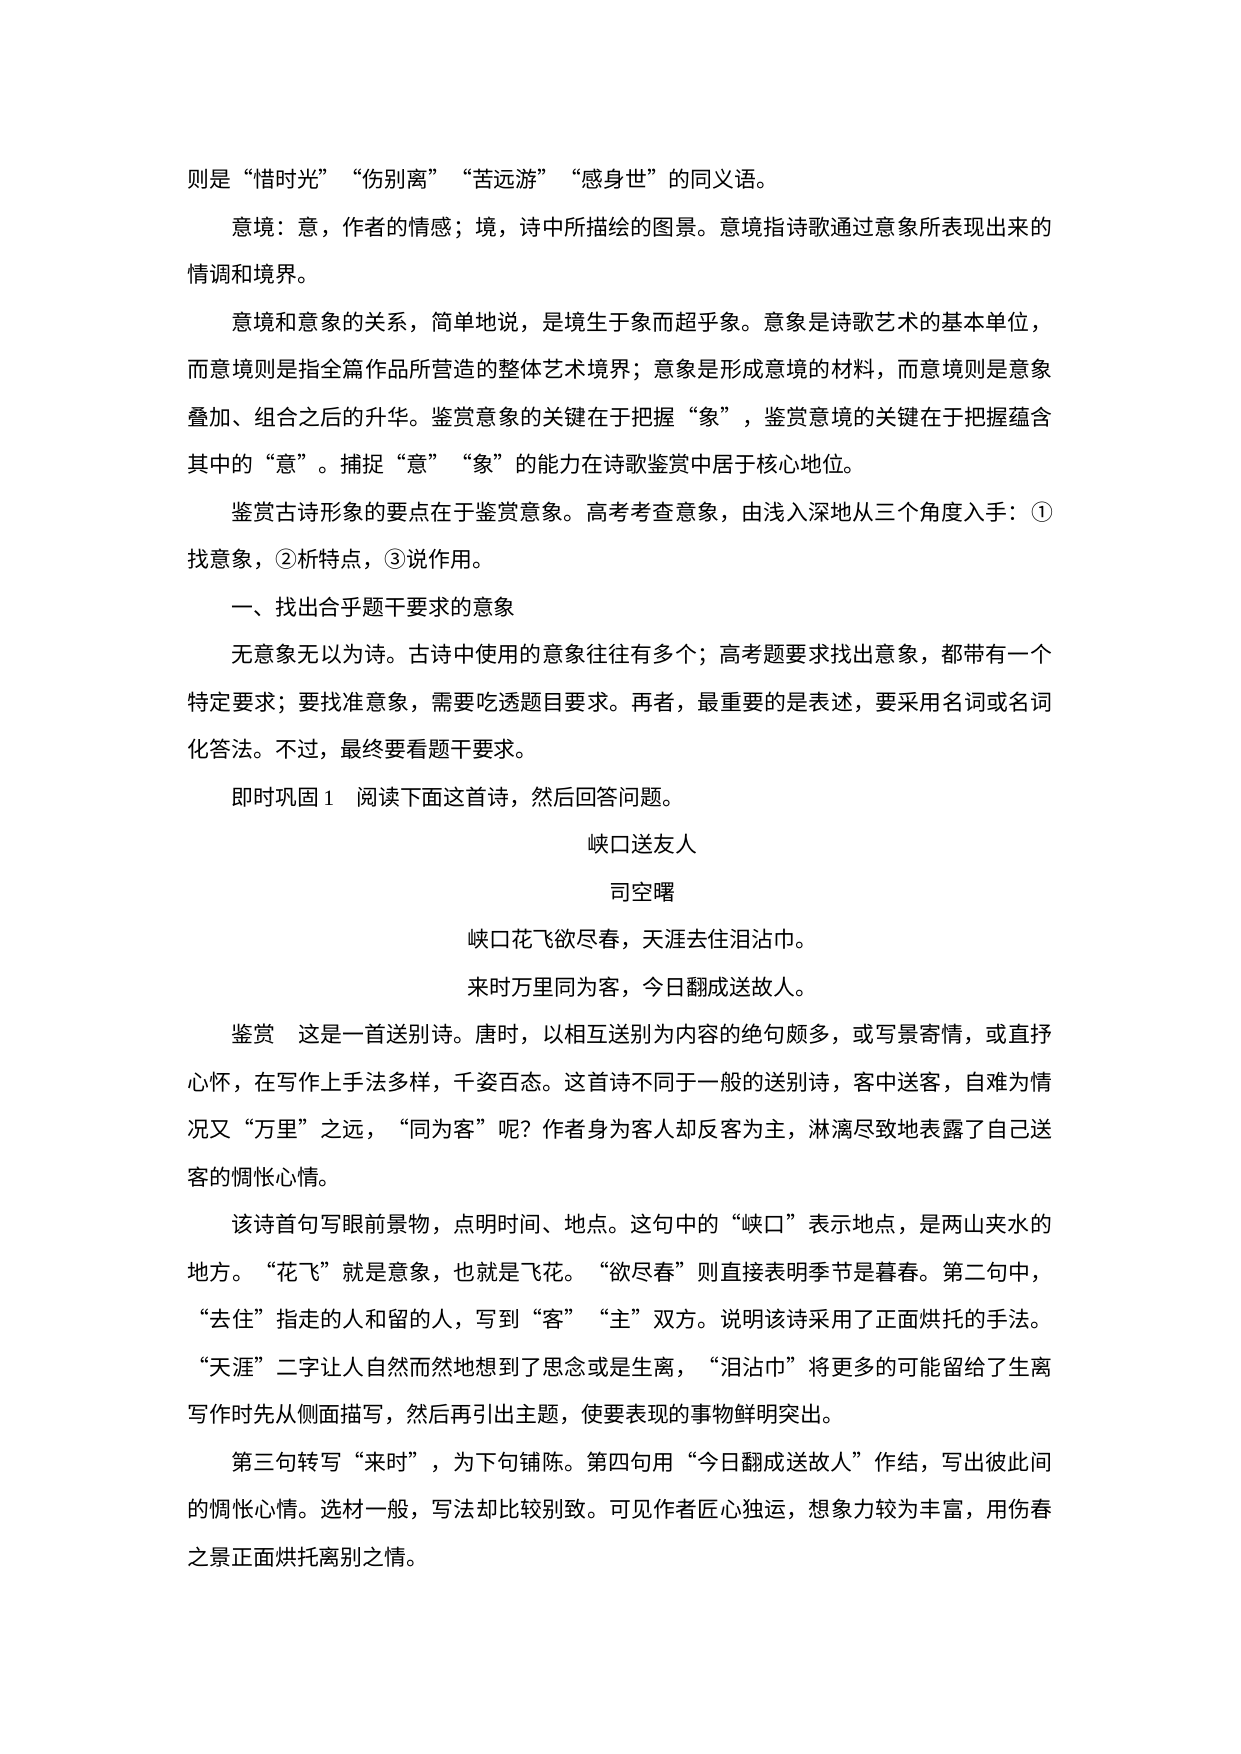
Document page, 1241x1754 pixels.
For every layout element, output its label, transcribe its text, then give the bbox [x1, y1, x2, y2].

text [187, 162, 1053, 194]
text 鉴赏 这是一首送别诗。唐时，以相互送别为内容的绝句颇多，或写景寄情，或直抒心怀，在写作上手法多样，千姿百态。这首诗不同于一般的送别诗，客中送客，自难为情，况又“万里”之远，“同为客”呢？作者身为客人却反客为主，淋漓尽致地表露了自己送客的惆怅心情。 [187, 1017, 1053, 1191]
text 鉴赏古诗形象的要点在于鉴赏意象。高考考查意象，由浅入深地从三个角度入手：①找意象，②析特点，③说作用。 [187, 494, 1053, 574]
text 即时巩固1 阅读下面这首诗，然后回答问题。 [187, 779, 1053, 811]
text 第三句转写“来时”，为下句铺陈。第四句用“今日翻成送故人”作结，写出彼此间的惆怅心情。选材一般，写法却比较别致。可见作者匠心独运，想象力较为丰富，用伤春之景正面烘托离别之情。 [187, 1444, 1053, 1571]
text 意境：意，作者的情感；境，诗中所描绘的图景。意境指诗歌通过意象所表现出来的情调和境界。 [187, 209, 1053, 289]
text 一、找出合乎题干要求的意象 [187, 589, 1053, 621]
text 意境和意象的关系，简单地说，是境生于象而超乎象。意象是诗歌艺术的基本单位，而意境则是指全篇作品所营造的整体艺术境界；意象是形成意境的材料，而意境则是意象叠加、组合之后的升华。鉴赏意象的关键在于把握“象”，鉴赏意境的关键在于把握蕴含其中的“意”。捕捉“意”“象”的能力在诗歌鉴赏中居于核心地位。 [187, 304, 1053, 479]
text 来时万里同为客，今日翻成送故人。 [187, 969, 1053, 1001]
text 无意象无以为诗。古诗中使用的意象往往有多个；高考题要求找出意象，都带有一个特定要求；要找准意象，需要吃透题目要求。再者，最重要的是表述，要采用名词或名词化答法。不过，最终要看题干要求。 [187, 637, 1053, 764]
text 司空曙 [187, 874, 1053, 906]
text 该诗首句写眼前景物，点明时间、地点。这句中的“峡口”表示地点，是两山夹水的地方。“花飞”就是意象，也就是飞花。“欲尽春”则直接表明季节是暮春。第二句中，“去住”指走的人和留的人，写到“客”“主”双方。说明该诗采用了正面烘托的手法。“天涯”二字让人自然而然地想到了思念或是生离，“泪沾巾”将更多的可能留给了生离。写作时先从侧面描写，然后再引出主题，使要表现的事物鲜明突出。 [187, 1207, 1053, 1429]
text 峡口送友人 [187, 827, 1053, 859]
text 峡口花飞欲尽春，天涯去住泪沾巾。 [187, 922, 1053, 954]
